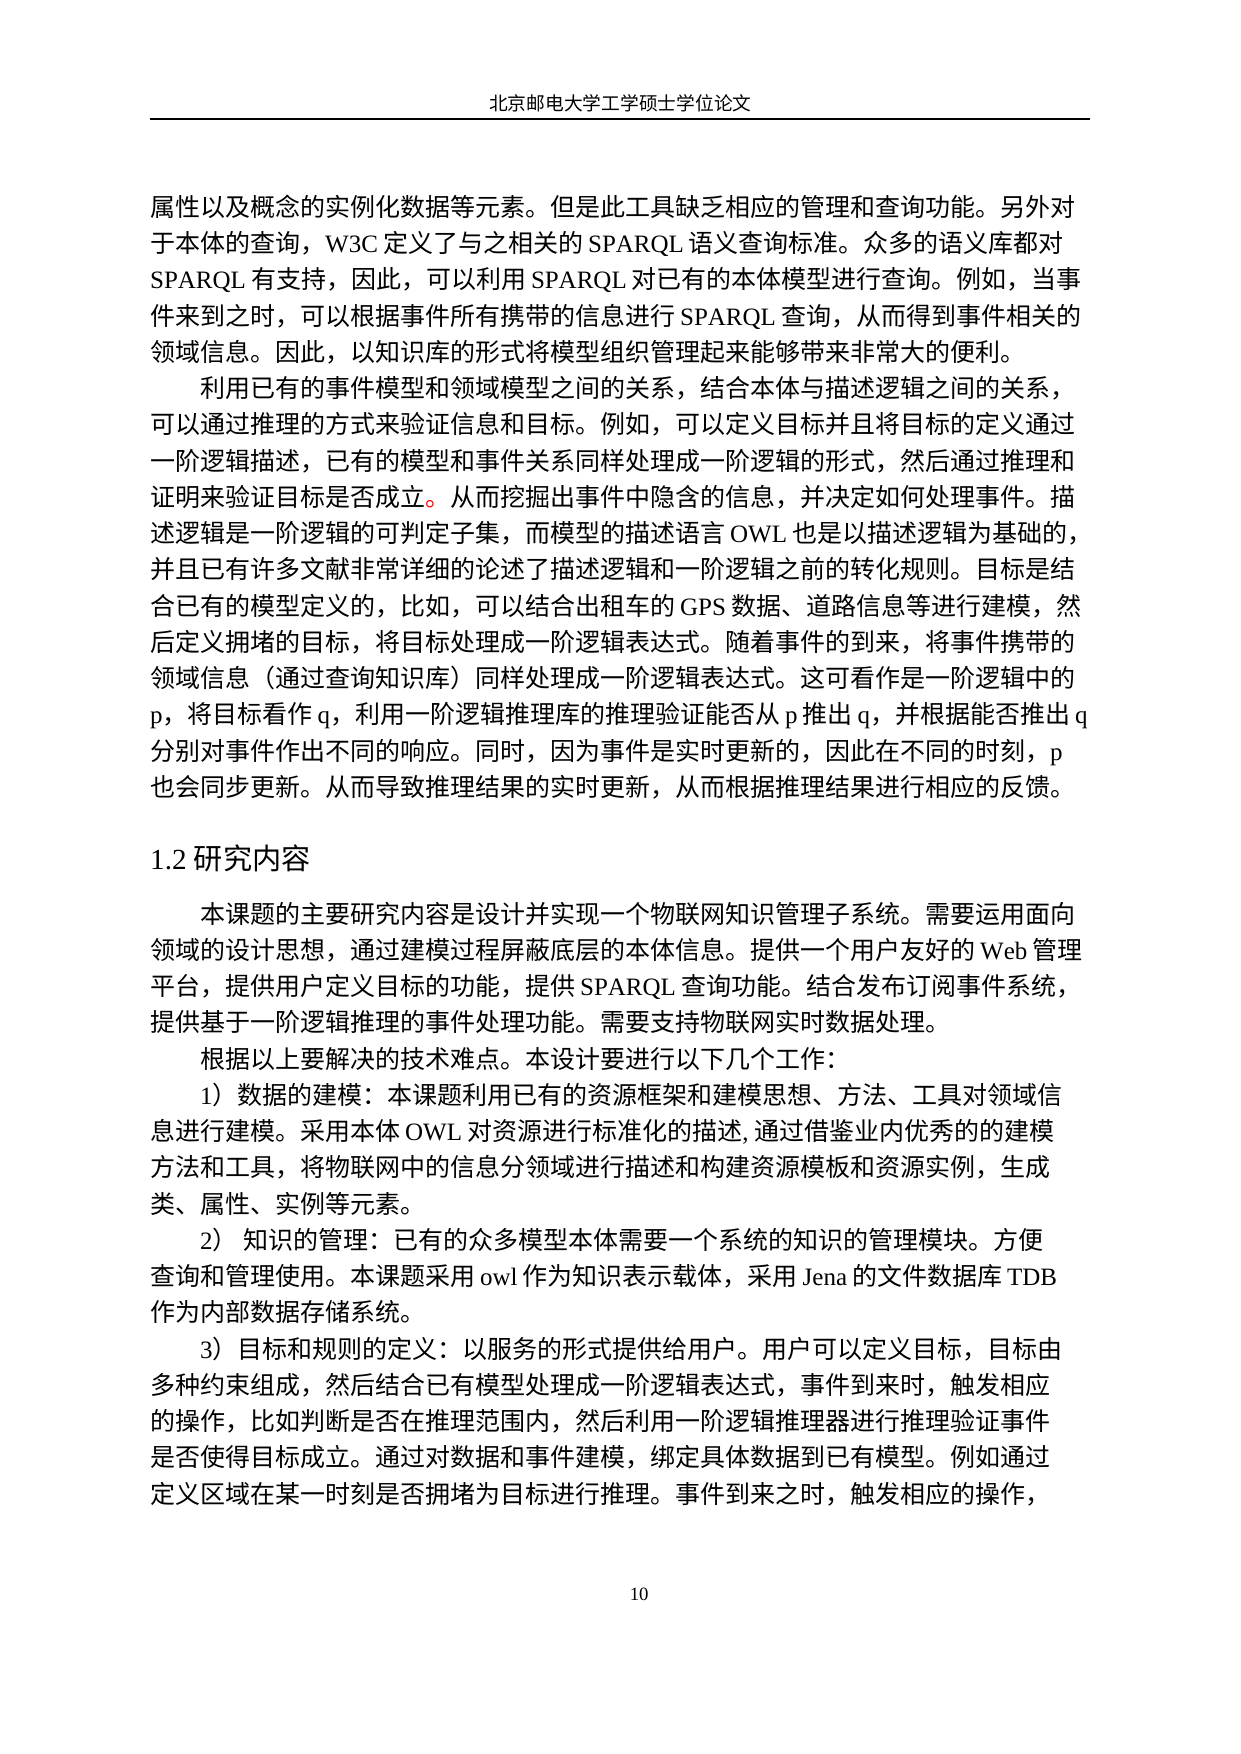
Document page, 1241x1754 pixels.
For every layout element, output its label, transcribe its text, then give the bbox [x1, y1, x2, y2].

text 本课题的主要研究内容是设计并实现一个物联网知识管理子系统。需要运用面向领域的设计思想，通过建模过程屏蔽底层的本体信息。提供一个用户友好的Web管理平台，提供用户定义目标的功能，提供SPARQL查询功能。结合发布订阅事件系统，提供基于一阶逻辑推理的事件处理功能。需要支持物联网实时数据处理。 [150, 894, 1090, 1039]
text 1）数据的建模：本课题利用已有的资源框架和建模思想、方法、工具对领域信息进行建模。采用本体OWL对资源进行标准化的描述, 通过借鉴业内优秀的的建模方法和工具，将物联网中的信息分领域进行描述和构建资源模板和资源实例，生成类、属性、实例等元素。 [150, 1075, 1065, 1220]
text 2） 知识的管理：已有的众多模型本体需要一个系统的知识的管理模块。方便查询和管理使用。本课题采用owl作为知识表示载体，采用Jena的文件数据库TDB作为内部数据存储系统。 [150, 1220, 1065, 1329]
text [150, 1329, 1065, 1510]
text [150, 187, 1090, 369]
text 利用已有的事件模型和领域模型之间的关系，结合本体与描述逻辑之间的关系，可以通过推理的方式来验证信息和目标。例如，可以定义目标并且将目标的定义通过一阶逻辑描述，已有的模型和事件关系同样处理成一阶逻辑的形式，然后通过推理和证明来验证目标是否成立。从而挖掘出事件中隐含的信息，并决定如何处理事件。描述逻辑是一阶逻辑的可判定子集，而模型的描述语言OWL也是以描述逻辑为基础的，并且已有许多文献非常详细的论述了描述逻辑和一阶逻辑之前的转化规则。目标是结合已有的模型定义的，比如，可以结合出租车的GPS数据、道路信息等进行建模，然后定义拥堵的目标，将目标处理成一阶逻辑表达式。随着事件的到来，将事件携带的领域信息（通过查询知识库）同样处理成一阶逻辑表达式。这可看作是一阶逻辑中的p，将目标看作q，利用一阶逻辑推理库的推理验证能否从p推出q，并根据能否推出q分别对事件作出不同的响应。同时，因为事件是实时更新的，因此在不同的时刻，p也会同步更新。从而导致推理结果的实时更新，从而根据推理结果进行相应的反馈。 [150, 369, 1090, 804]
subtitle 1.2 研究内容 [150, 836, 1090, 878]
text 根据以上要解决的技术难点。本设计要进行以下几个工作： [150, 1039, 1090, 1075]
